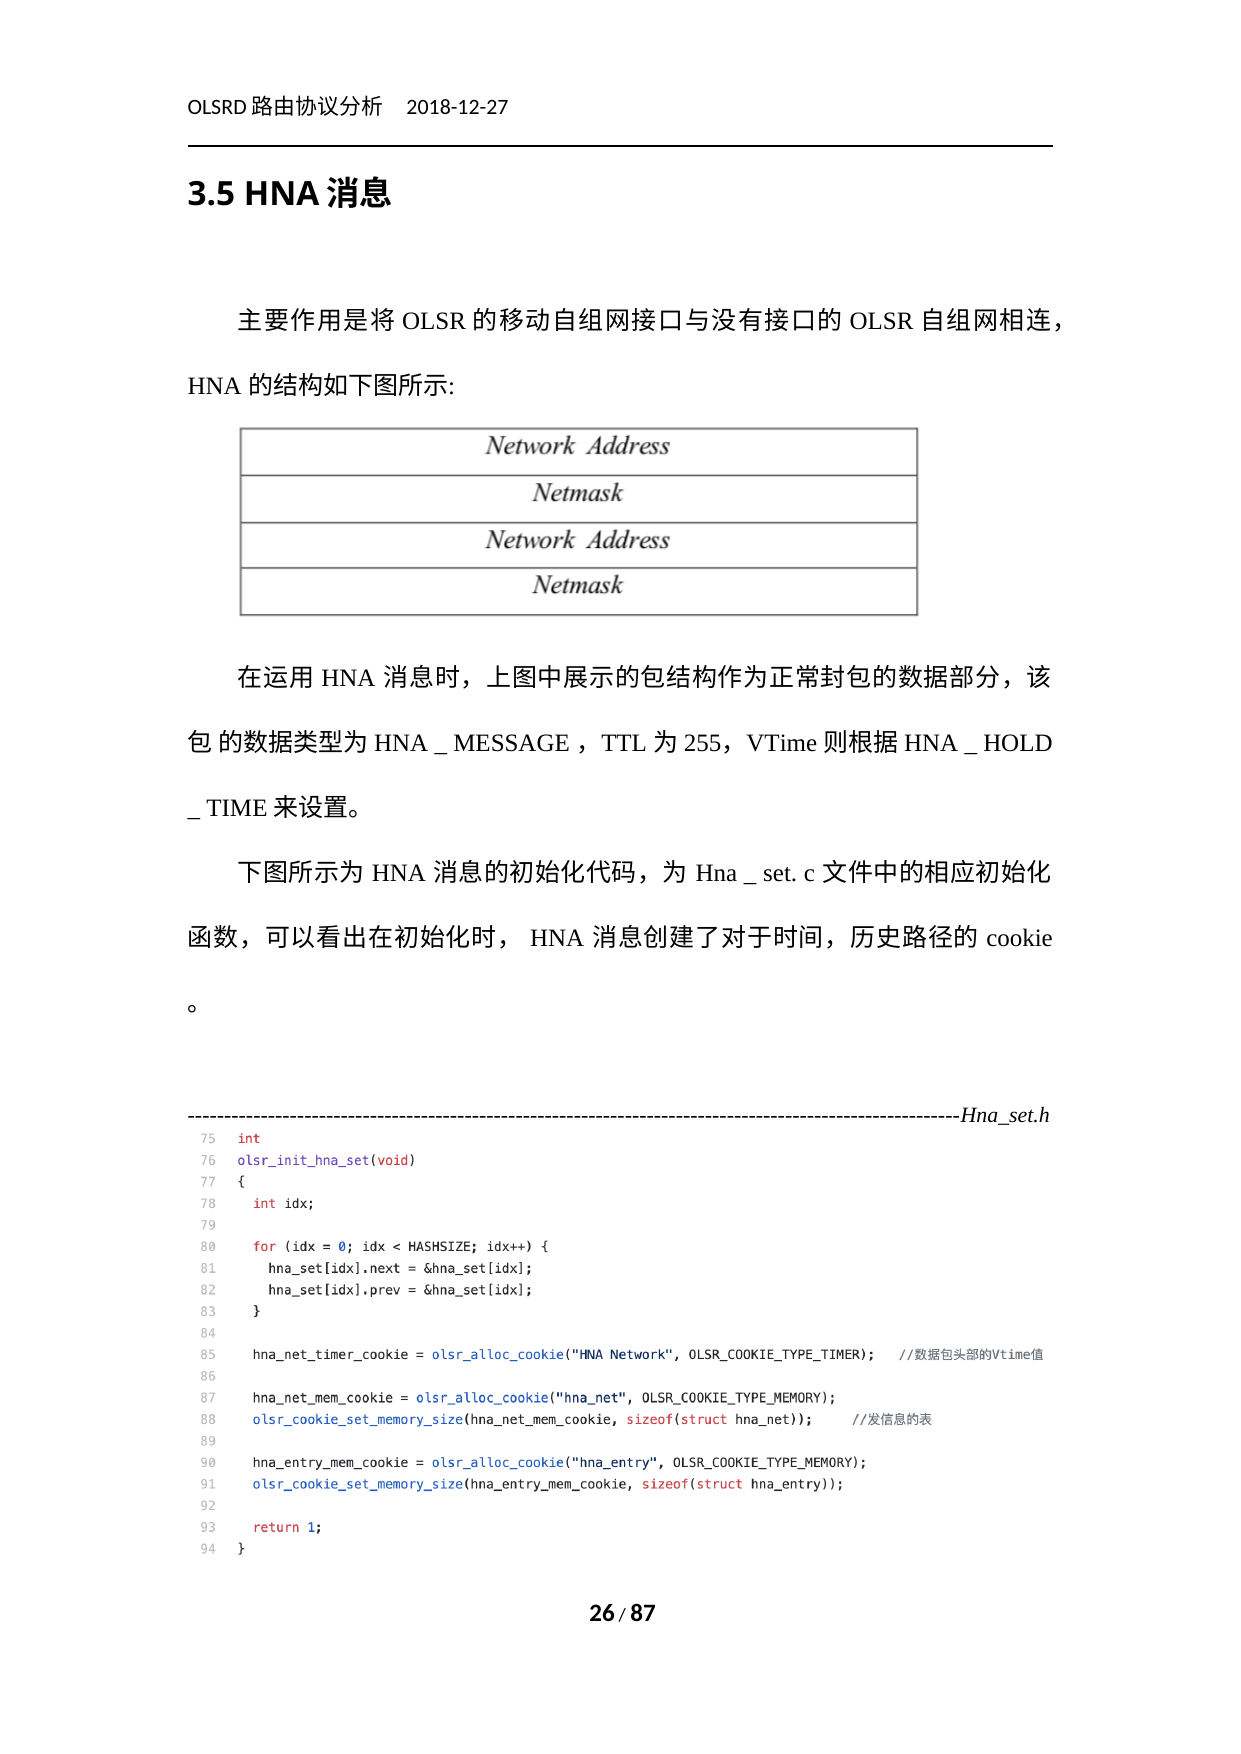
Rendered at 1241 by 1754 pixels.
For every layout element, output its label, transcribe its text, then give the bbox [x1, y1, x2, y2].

text ----------------------------------------------------------------------------------------------------------Hna_set.h [187, 1098, 1053, 1131]
text 下图所示为 HNA 消息的初始化代码，为 Hna _ set. c 文件中的相应初始化函数，可以看出在初始化时， HNA 消息创建了对于时间，历史路径的 cookie 。 [187, 838, 1053, 1033]
text 主要作用是将OLSR的移动自组网接口与没有接口的OLSR自组网相连，HNA 的结构如下图所示: [187, 286, 1053, 416]
subtitle 3.5 HNA消息 [187, 158, 1053, 223]
text 在运用 HNA 消息时，上图中展示的包结构作为正常封包的数据部分，该包 的数据类型为 HNA _ MESSAGE ，TTL 为 255，VTime 则根据 HNA _ HOLD _ TIME 来设置。 [187, 643, 1053, 838]
picture [187, 1131, 1053, 1565]
picture [187, 416, 988, 635]
